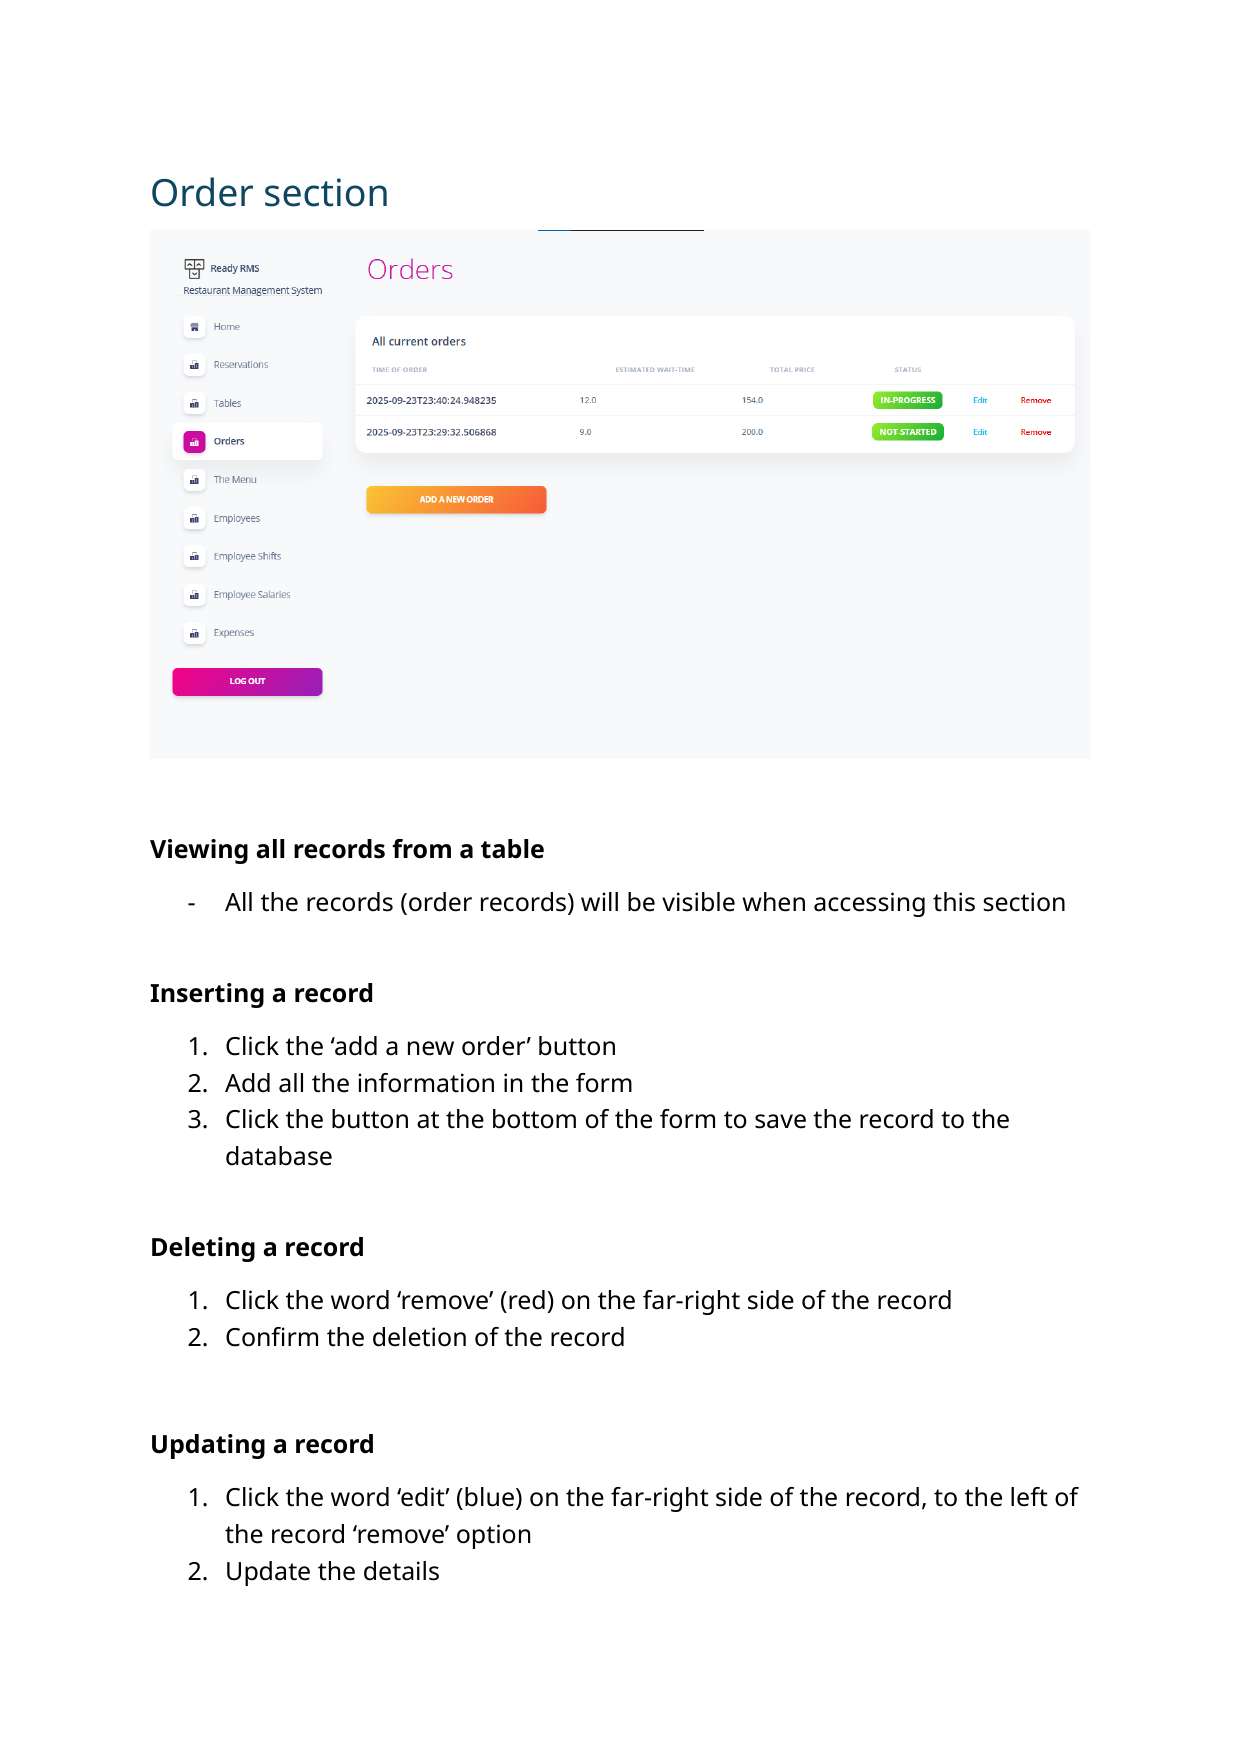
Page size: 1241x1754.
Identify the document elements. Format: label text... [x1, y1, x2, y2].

list Click the word ‘edit’ (blue) on the far-right side of the record, to the left of the record ‘remove’ option [187, 1480, 1090, 1551]
subtitle Order section [150, 167, 1090, 218]
text Inserting a record [150, 975, 1090, 1009]
text Updating a record [150, 1426, 1090, 1460]
list Update the details [187, 1553, 1090, 1587]
list Confirm the deletion of the record [187, 1319, 1090, 1353]
list Add all the information in the form [187, 1065, 1090, 1099]
list All the records (order records) will be visible when accessing this section [187, 885, 1090, 919]
list Click the word ‘remove’ (red) on the far-right side of the record [187, 1283, 1090, 1317]
text Deleting a record [150, 1229, 1090, 1263]
picture [150, 230, 1091, 759]
text Viewing all records from a table [150, 832, 1090, 866]
list Click the button at the bottom of the form to save the record to the database [187, 1102, 1090, 1173]
list Click the ‘add a new order’ button [187, 1029, 1090, 1063]
